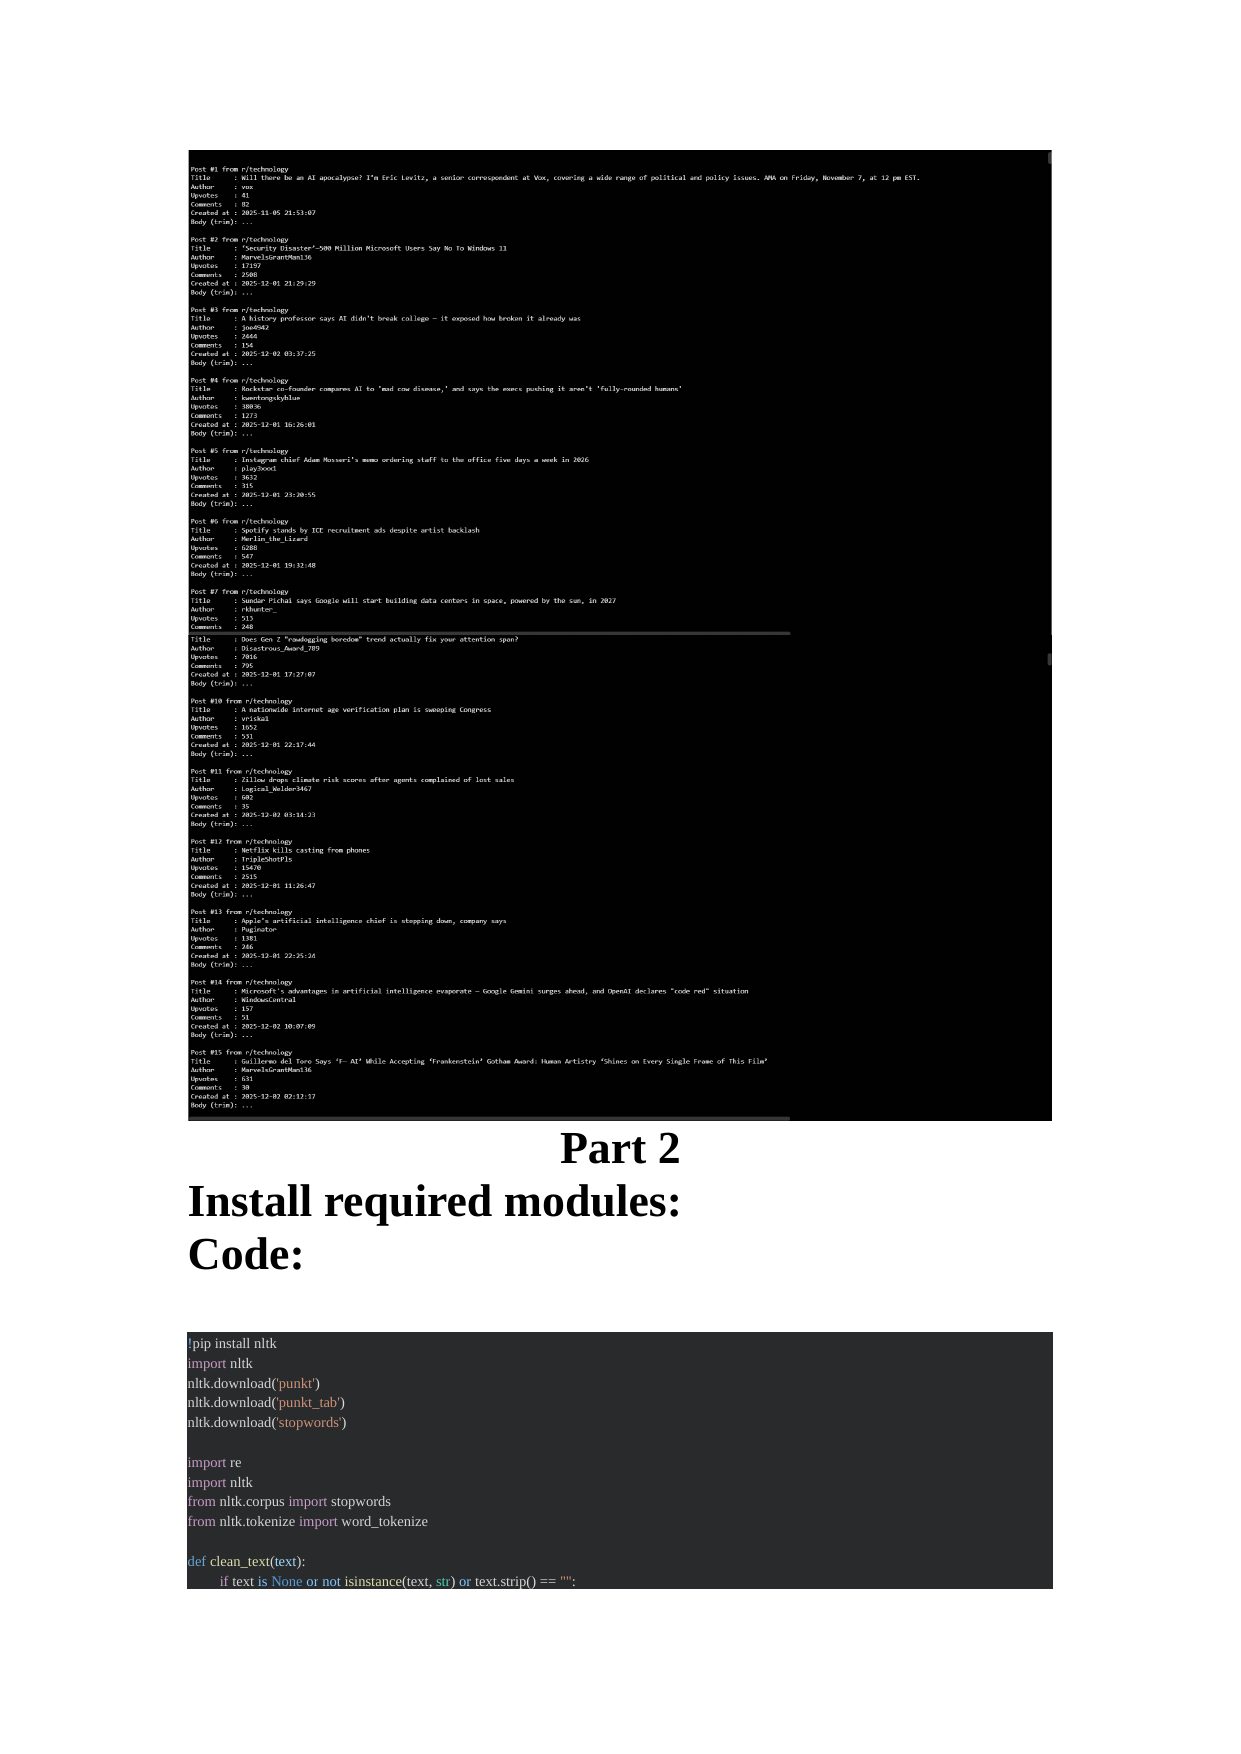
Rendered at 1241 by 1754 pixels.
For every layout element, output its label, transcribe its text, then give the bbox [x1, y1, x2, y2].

text import nltk [187, 1470, 1053, 1490]
text from nltk.tokenize import word_tokenize [187, 1510, 1053, 1530]
text Code: [187, 1226, 1053, 1279]
text def clean_text(text): [187, 1549, 1053, 1569]
text nltk.download('punkt') [187, 1371, 1053, 1391]
text from nltk.corpus import stopwords [187, 1490, 1053, 1510]
text Install required modules: [187, 1174, 1053, 1226]
text nltk.download('stopwords') [187, 1411, 1053, 1431]
text !pip install nltk [187, 1332, 1053, 1352]
text import re [187, 1451, 1053, 1470]
text if text is None or not isinstance(text, str) or text.strip() == "": [187, 1569, 1053, 1589]
text Part 2 [187, 1121, 1053, 1174]
text import nltk [187, 1352, 1053, 1371]
text nltk.download('punkt_tab') [187, 1391, 1053, 1411]
picture [188, 150, 1052, 1121]
